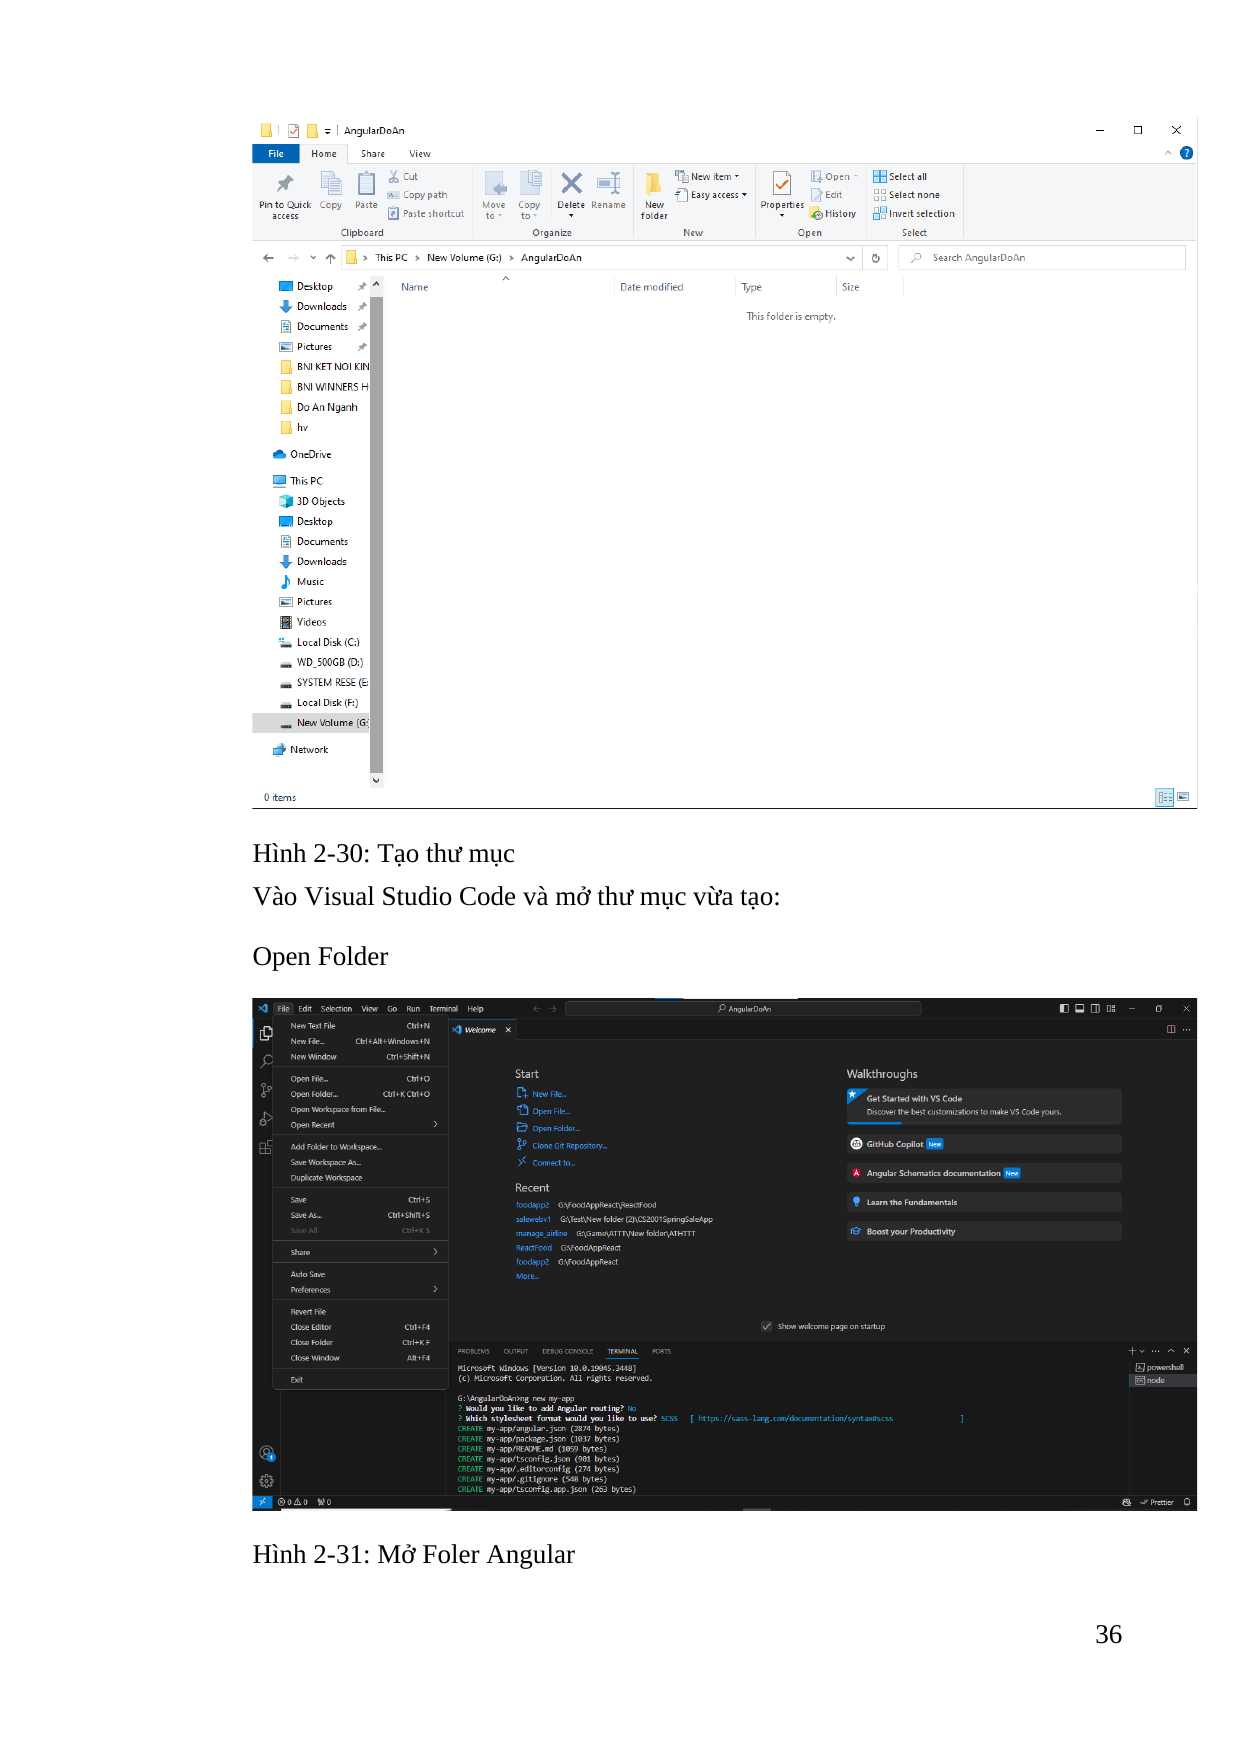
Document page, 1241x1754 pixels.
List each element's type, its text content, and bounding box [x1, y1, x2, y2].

picture [252, 118, 1198, 809]
text Vào Visual Studio Code và mở thư mục vừa tạo: [177, 880, 1122, 912]
text Open Folder [177, 939, 1122, 971]
picture [252, 998, 1198, 1511]
